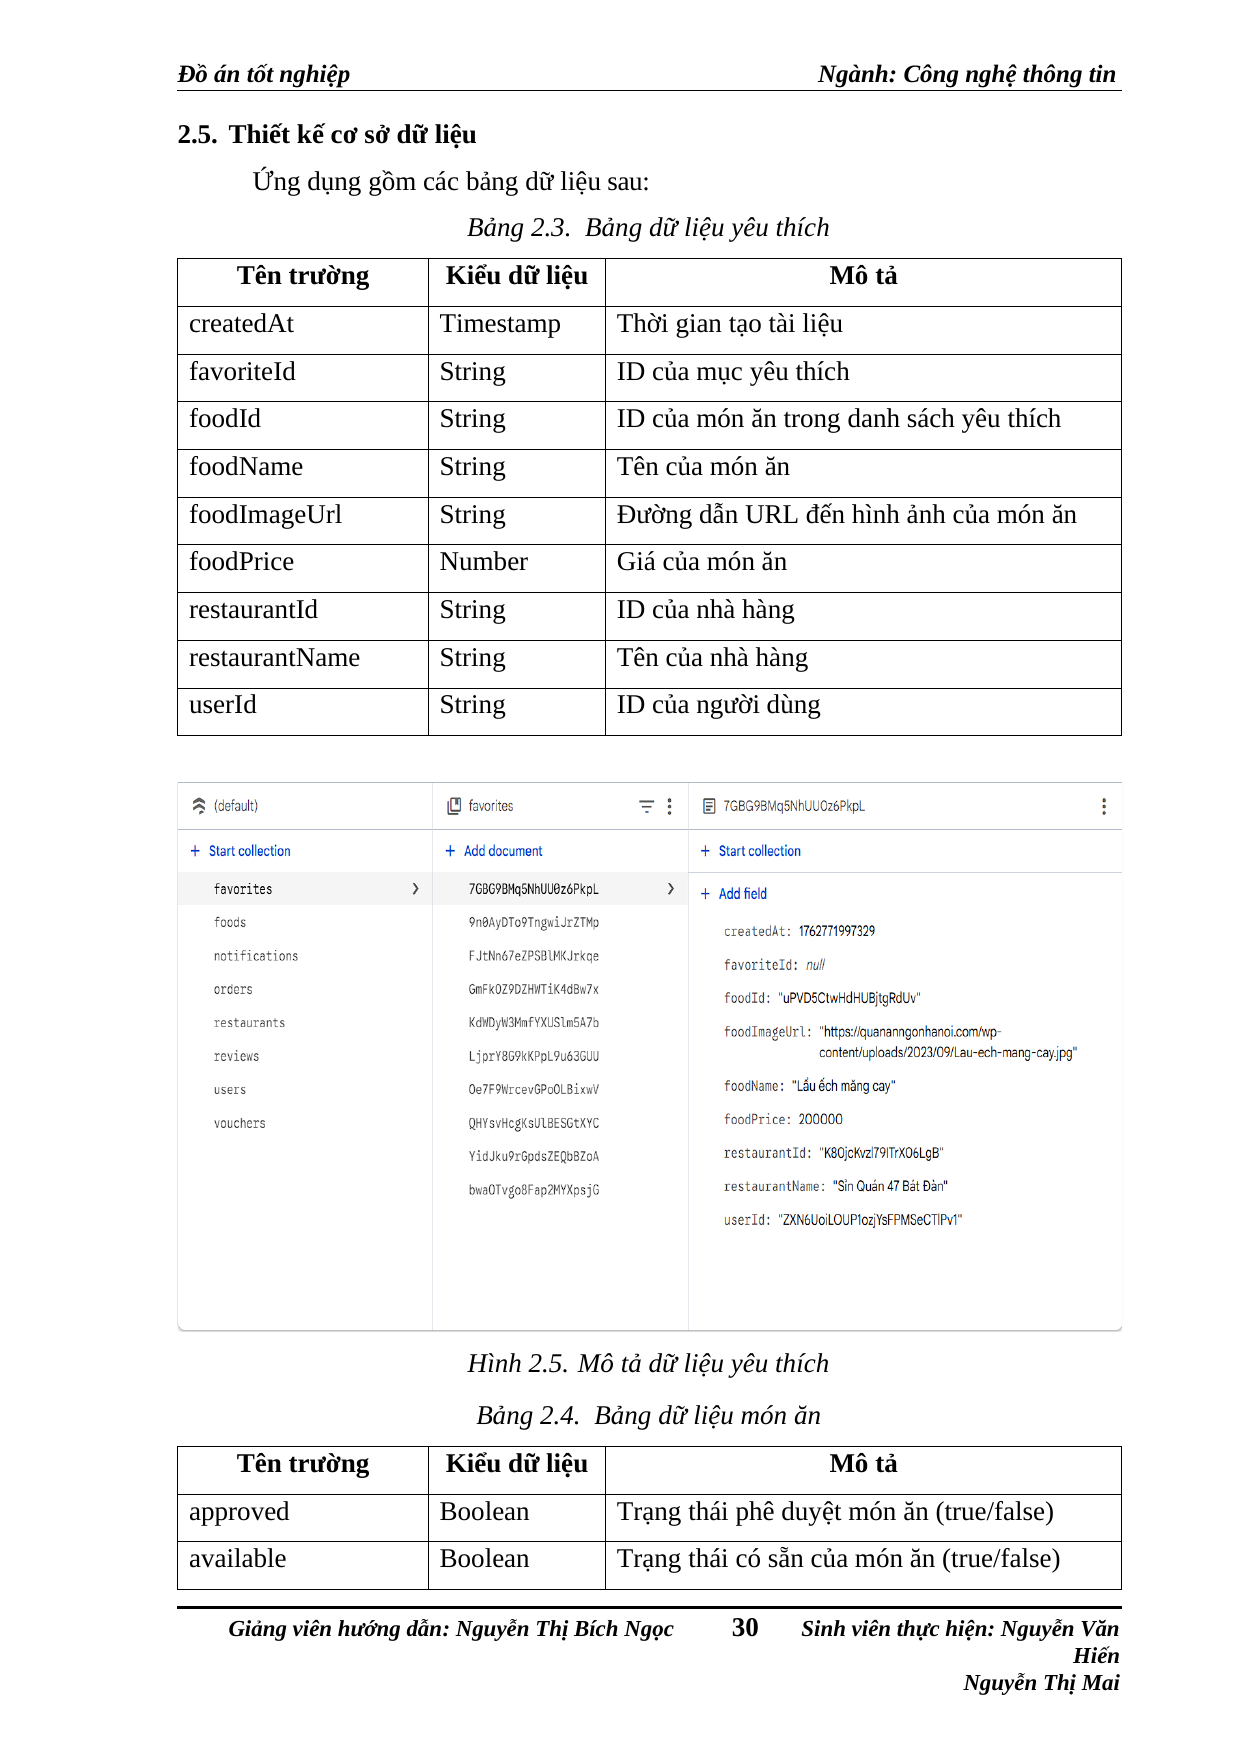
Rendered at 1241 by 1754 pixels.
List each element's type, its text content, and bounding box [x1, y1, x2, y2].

table_cell Trạng thái phê duyệt món ăn (true/false) [606, 1495, 1121, 1541]
table_cell String [429, 689, 605, 735]
table_cell ID của món ăn trong danh sách yêu thích [606, 402, 1121, 449]
table_cell String [429, 498, 605, 544]
text Mô tả dữ liệu yêu thích [177, 1347, 1122, 1378]
table_header Tên trường [178, 1447, 428, 1493]
text Bảng dữ liệu món ăn [177, 1399, 1122, 1430]
list Thiết kế cơ sở dữ liệu [177, 118, 1122, 149]
table_cell Tên của nhà hàng [606, 641, 1121, 687]
table_cell foodName [178, 450, 428, 497]
table_cell Boolean [429, 1542, 605, 1589]
text Bảng dữ liệu yêu thích [177, 211, 1122, 243]
table_cell ID của nhà hàng [606, 593, 1121, 640]
table_cell Giá của món ăn [606, 545, 1121, 592]
table_cell foodImageUrl [178, 498, 428, 544]
text Ứng dụng gồm các bảng dữ liệu sau: [177, 165, 1122, 196]
table_cell String [429, 355, 605, 401]
table_cell approved [178, 1495, 428, 1541]
table_header Kiểu dữ liệu [429, 259, 605, 306]
table_cell available [178, 1542, 428, 1589]
table_cell ID của mục yêu thích [606, 355, 1121, 401]
table_cell Thời gian tạo tài liệu [606, 307, 1121, 353]
table_cell foodPrice [178, 545, 428, 592]
table_header Kiểu dữ liệu [429, 1447, 605, 1493]
table_cell Number [429, 545, 605, 592]
table_cell String [429, 402, 605, 449]
table_cell restaurantName [178, 641, 428, 687]
table_header Tên trường [178, 259, 428, 306]
picture [177, 782, 1123, 1332]
table_cell Timestamp [429, 307, 605, 353]
table_cell Boolean [429, 1495, 605, 1541]
table_header Mô tả [606, 1447, 1121, 1493]
table_cell userId [178, 689, 428, 735]
table_cell Trạng thái có sẵn của món ăn (true/false) [606, 1542, 1121, 1589]
table_cell String [429, 593, 605, 640]
table_cell Đường dẫn URL đến hình ảnh của món ăn [606, 498, 1121, 544]
table_header Mô tả [606, 259, 1121, 306]
table_cell String [429, 450, 605, 497]
table_cell foodId [178, 402, 428, 449]
table_cell favoriteId [178, 355, 428, 401]
table_cell String [429, 641, 605, 687]
table_cell createdAt [178, 307, 428, 353]
table_cell restaurantId [178, 593, 428, 640]
table_cell ID của người dùng [606, 689, 1121, 735]
table_cell Tên của món ăn [606, 450, 1121, 497]
